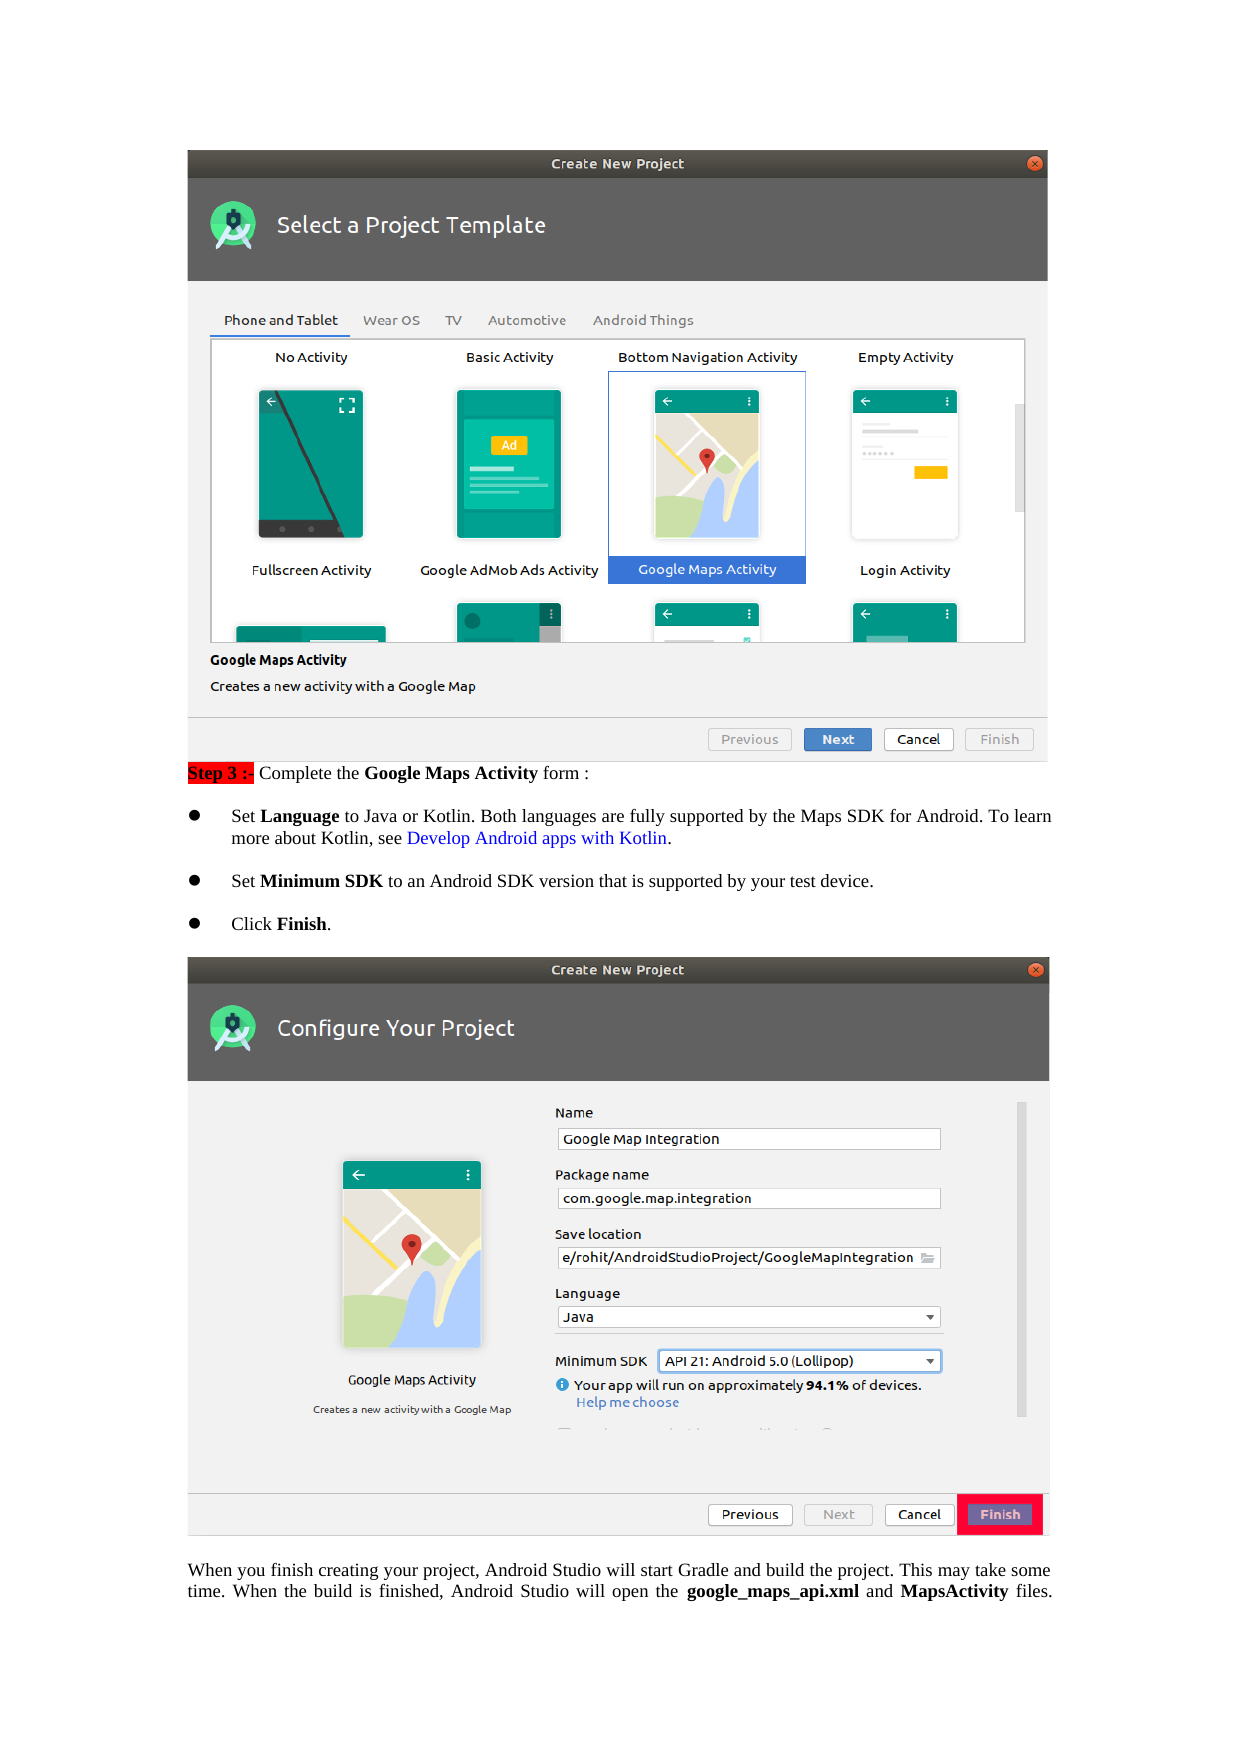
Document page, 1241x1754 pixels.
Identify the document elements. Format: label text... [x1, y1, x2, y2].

picture [187, 150, 1048, 762]
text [187, 1559, 1053, 1602]
list Set Language to Java or Kotlin. Both languages are fully supported by the Maps SDK for Android. To learn more about Kotlin, see Develop Android apps with Kotlin. [187, 805, 1053, 848]
picture [187, 957, 1050, 1536]
list Set Minimum SDK to an Android SDK version that is supported by your test device. [187, 870, 1053, 891]
text Step 3 :- Complete the Google Maps Activity form : [254, 762, 1053, 784]
list Click Finish. [187, 913, 1053, 934]
